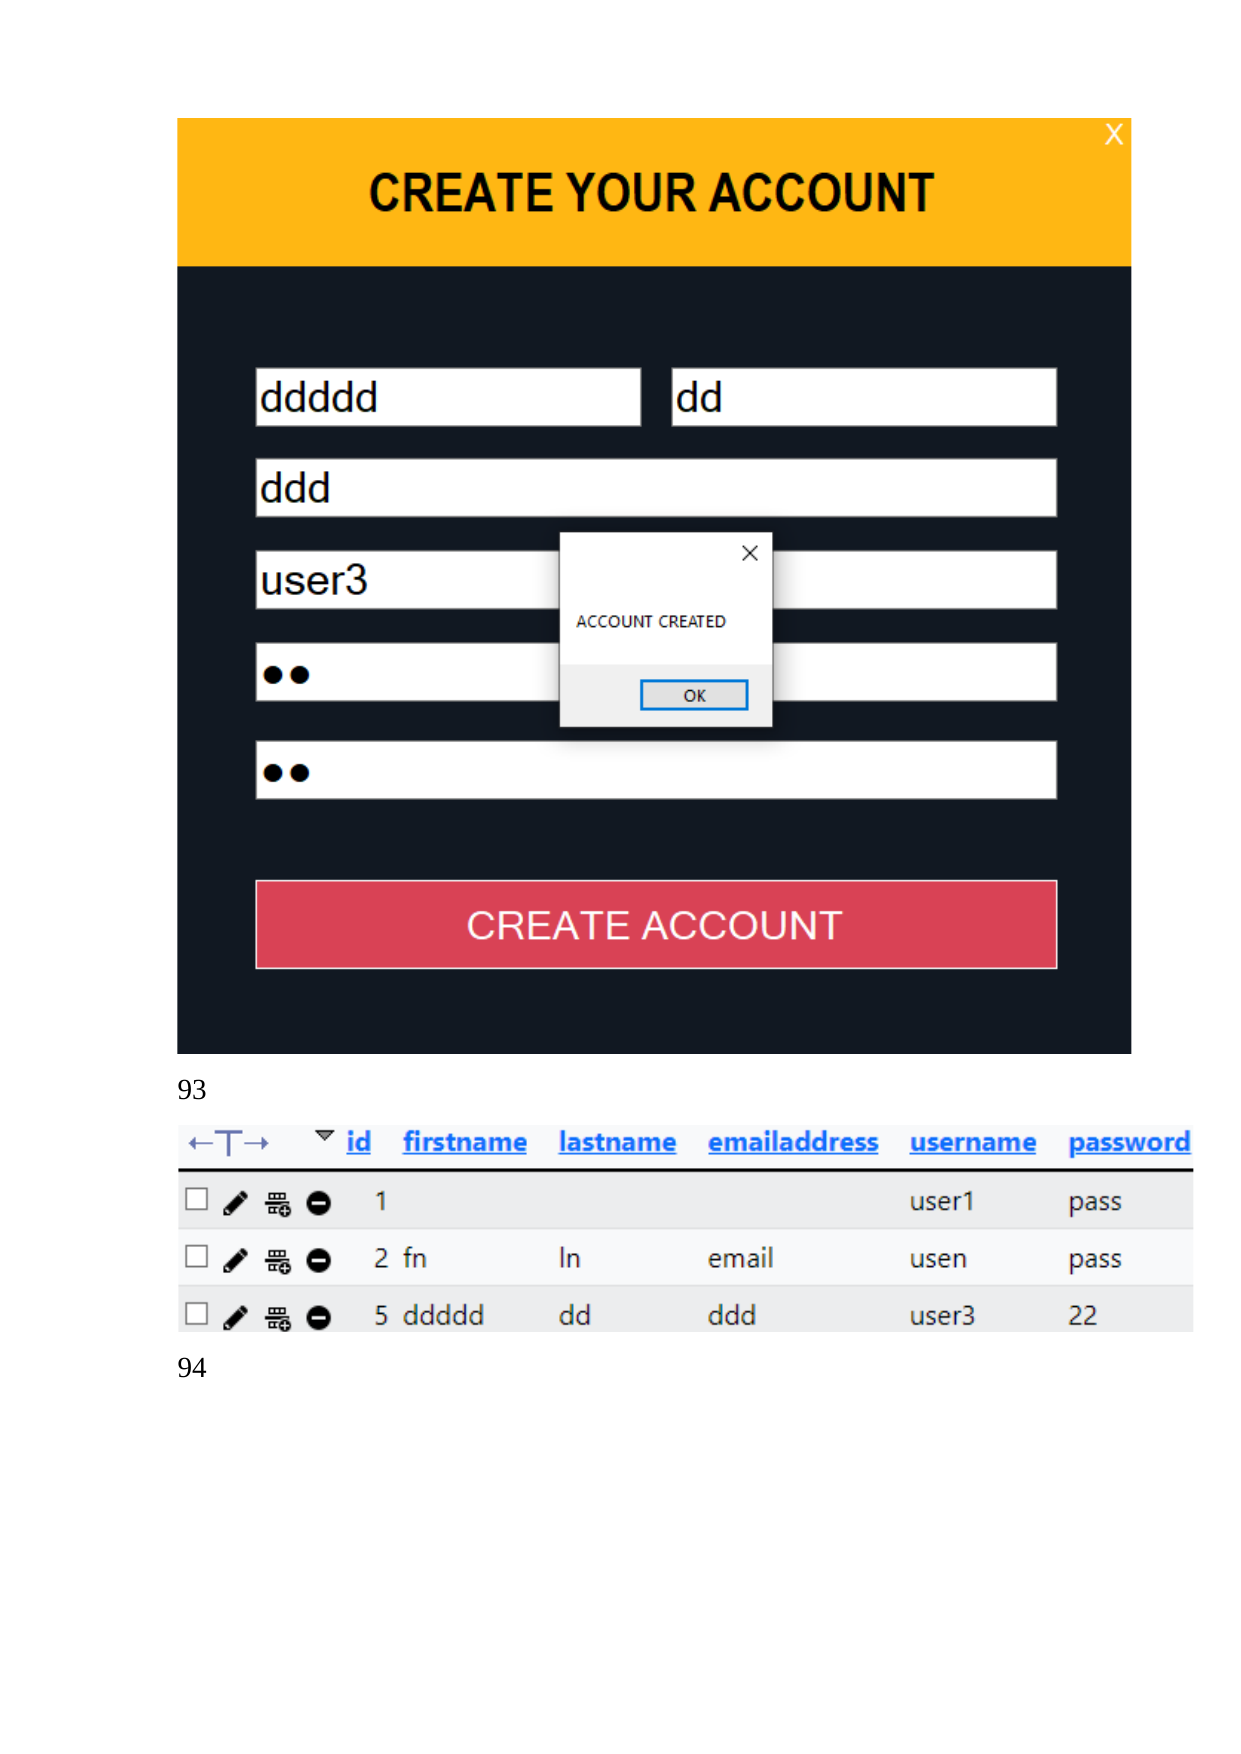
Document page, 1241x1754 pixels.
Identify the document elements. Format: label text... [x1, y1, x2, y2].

picture [177, 1125, 1194, 1332]
text 93 [177, 1072, 1152, 1106]
picture [177, 118, 1132, 1054]
text 94 [177, 1350, 1152, 1384]
